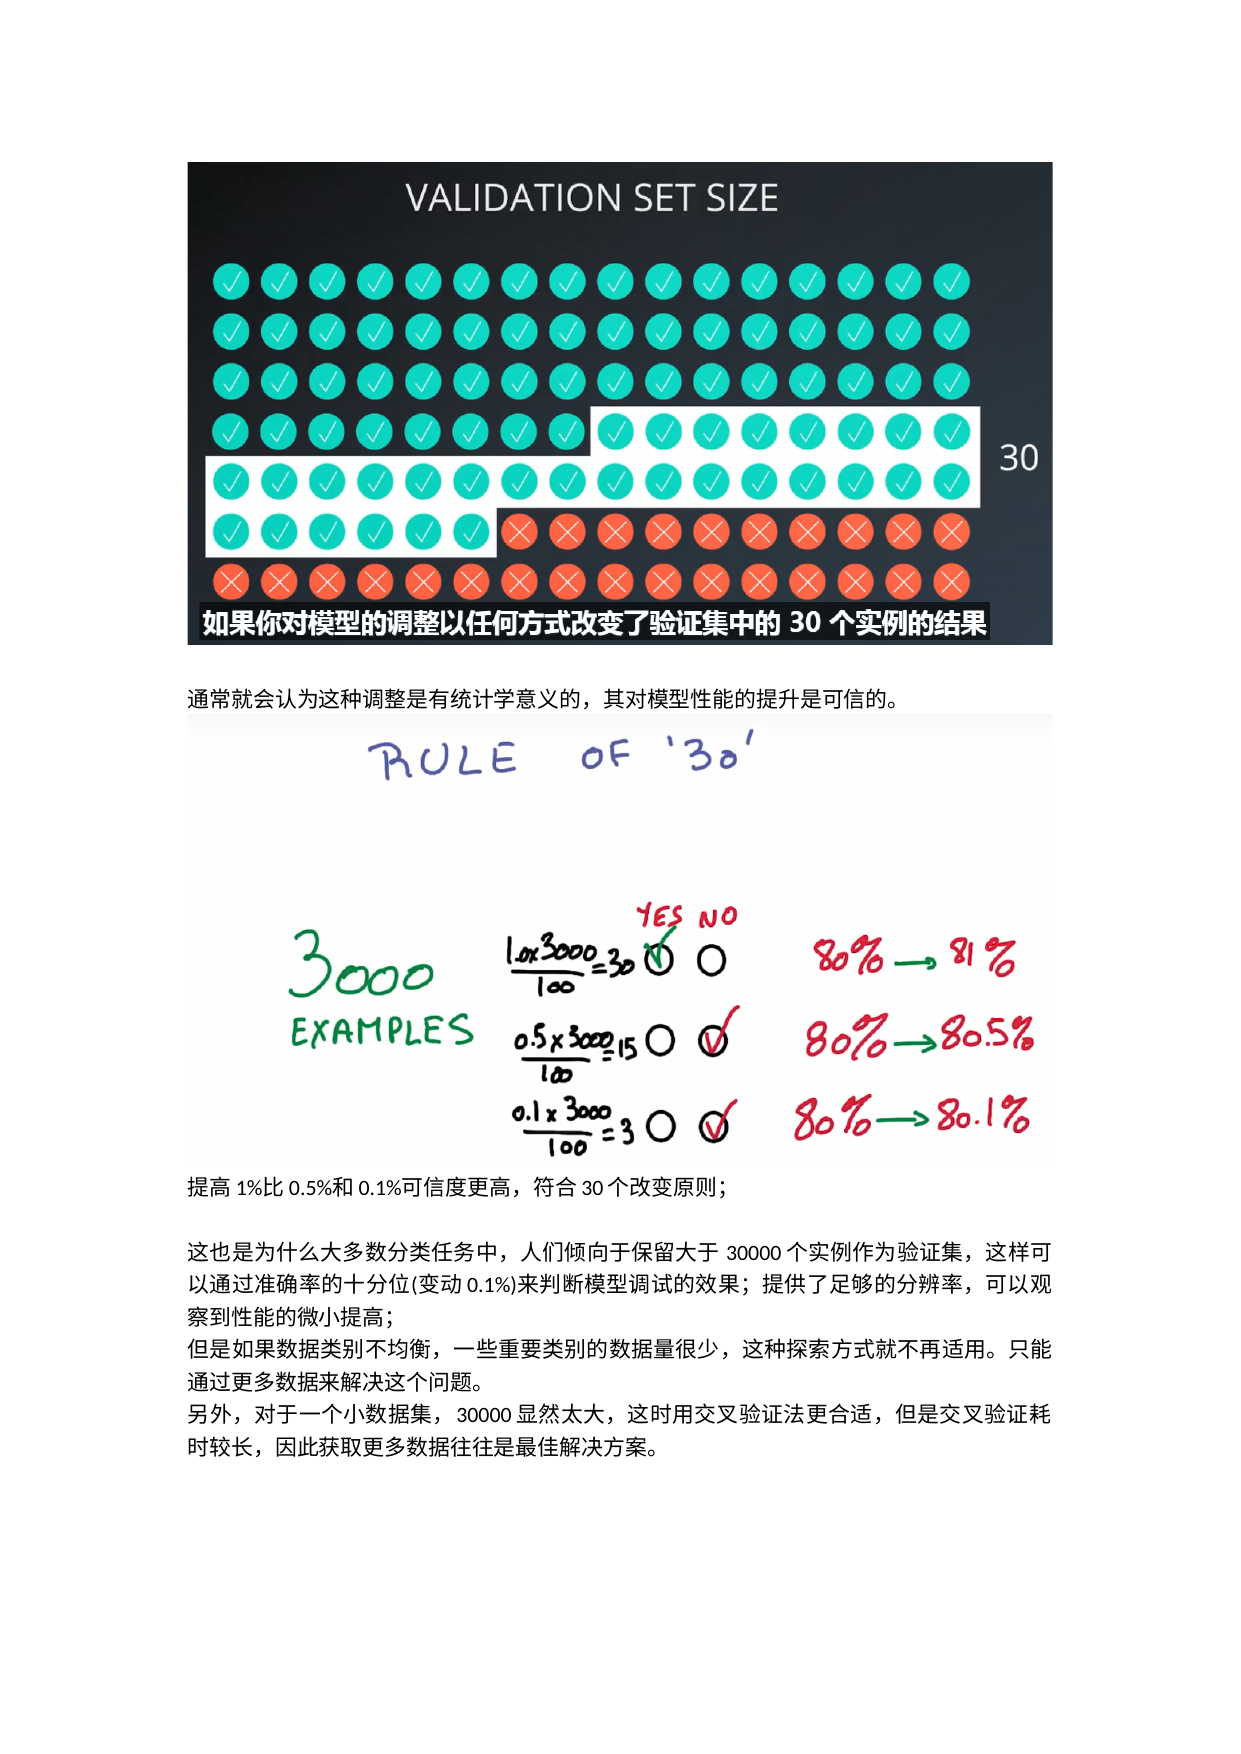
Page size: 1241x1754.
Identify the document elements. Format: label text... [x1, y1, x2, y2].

text 通常就会认为这种调整是有统计学意义的，其对模型性能的提升是可信的。 [187, 682, 1053, 714]
text 另外，对于一个小数据集，30000显然太大，这时用交叉验证法更合适，但是交叉验证耗时较长，因此获取更多数据往往是最佳解决方案。 [187, 1397, 1053, 1462]
text 提高1%比0.5%和0.1%可信度更高，符合30个改变原则； [187, 1169, 1053, 1202]
text 这也是为什么大多数分类任务中，人们倾向于保留大于30000个实例作为验证集，这样可以通过准确率的十分位(变动0.1%)来判断模型调试的效果；提供了足够的分辨率，可以观察到性能的微小提高； [187, 1234, 1053, 1332]
picture [187, 162, 1053, 645]
picture [187, 714, 1053, 1161]
text 但是如果数据类别不均衡，一些重要类别的数据量很少，这种探索方式就不再适用。只能通过更多数据来解决这个问题。 [187, 1332, 1053, 1397]
